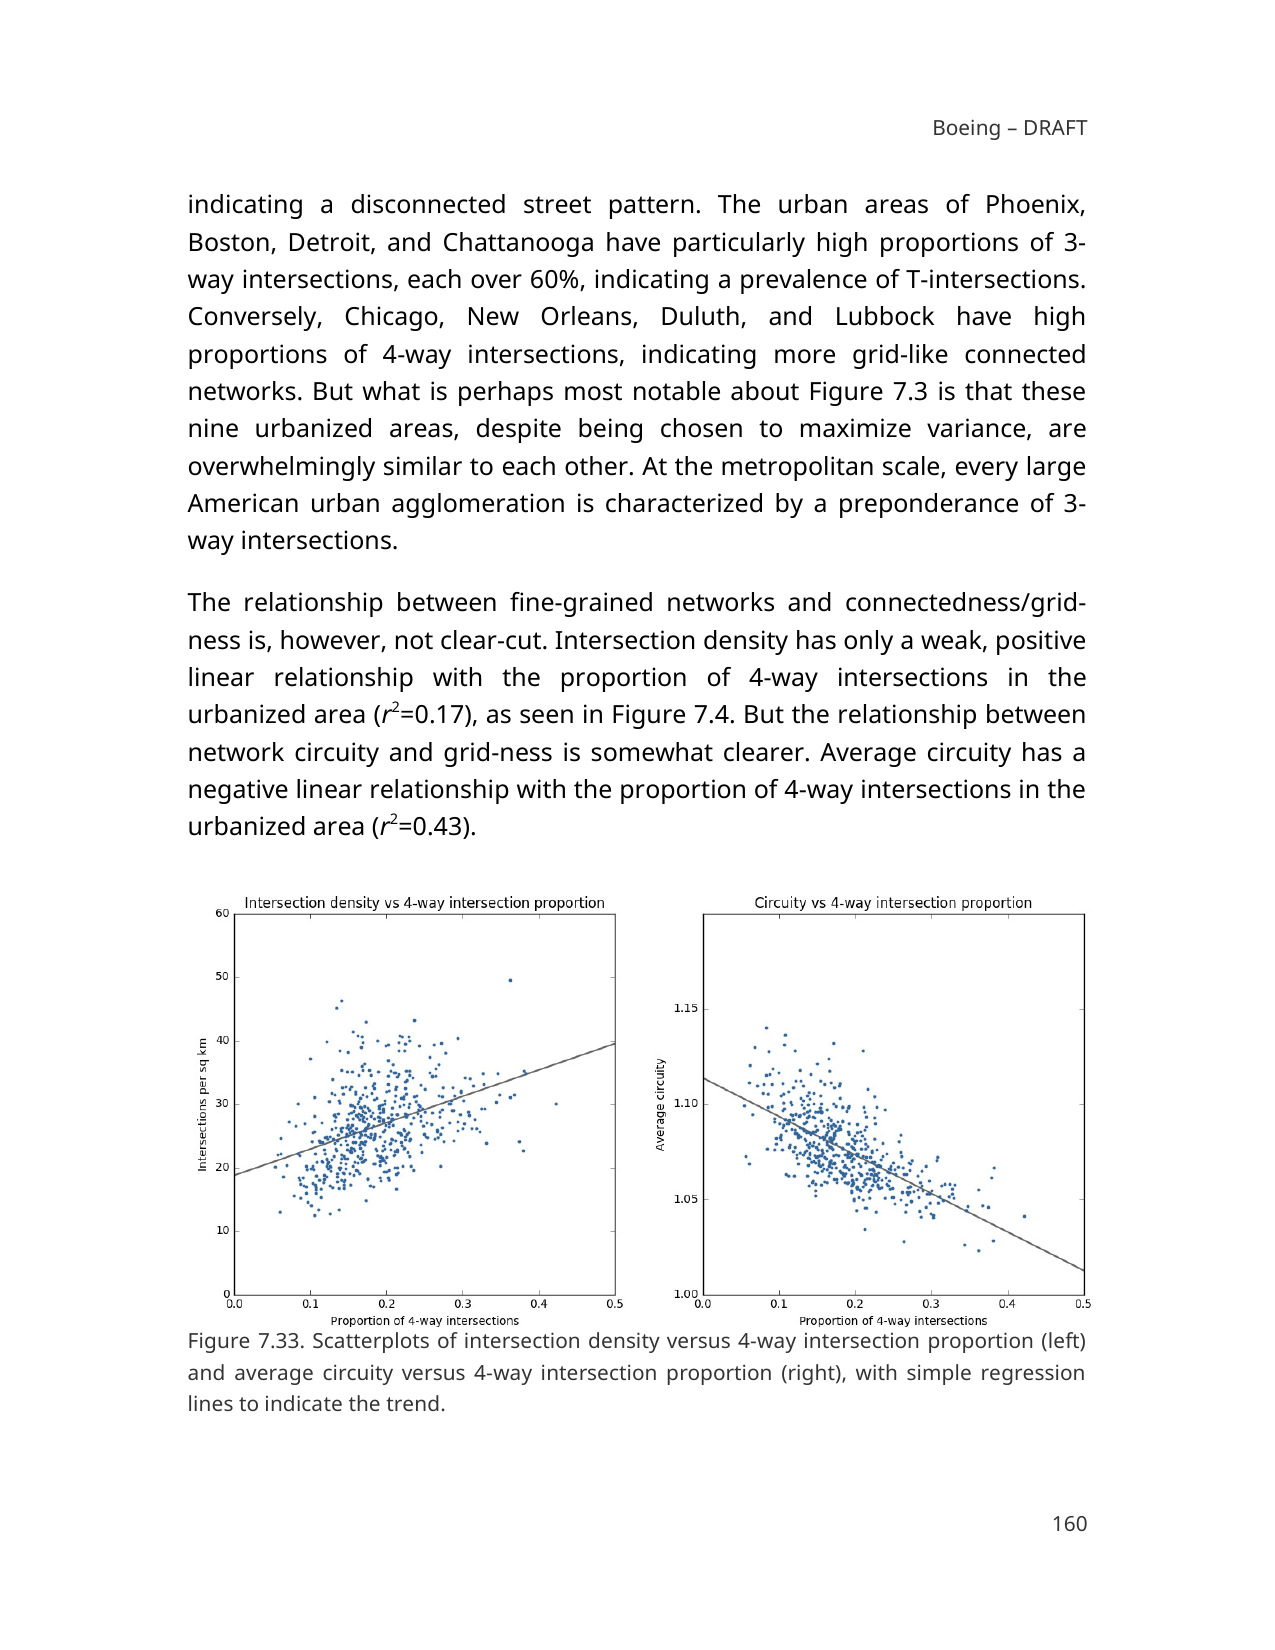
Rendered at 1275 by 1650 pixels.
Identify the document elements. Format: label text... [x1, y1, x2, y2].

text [187, 187, 1087, 557]
picture [187, 896, 1099, 1327]
text The relationship between fine-grained networks and connectedness/grid-ness is, however, not clear-cut. Intersection density has only a weak, positive linear relationship with the proportion of 4-way intersections in the urbanized area (r2=0.17), as seen in Figure 7.4. But the relationship between network circuity and grid-ness is somewhat clearer. Average circuity has a negative linear relationship with the proportion of 4-way intersections in the urbanized area (r2=0.43). [187, 585, 1087, 843]
